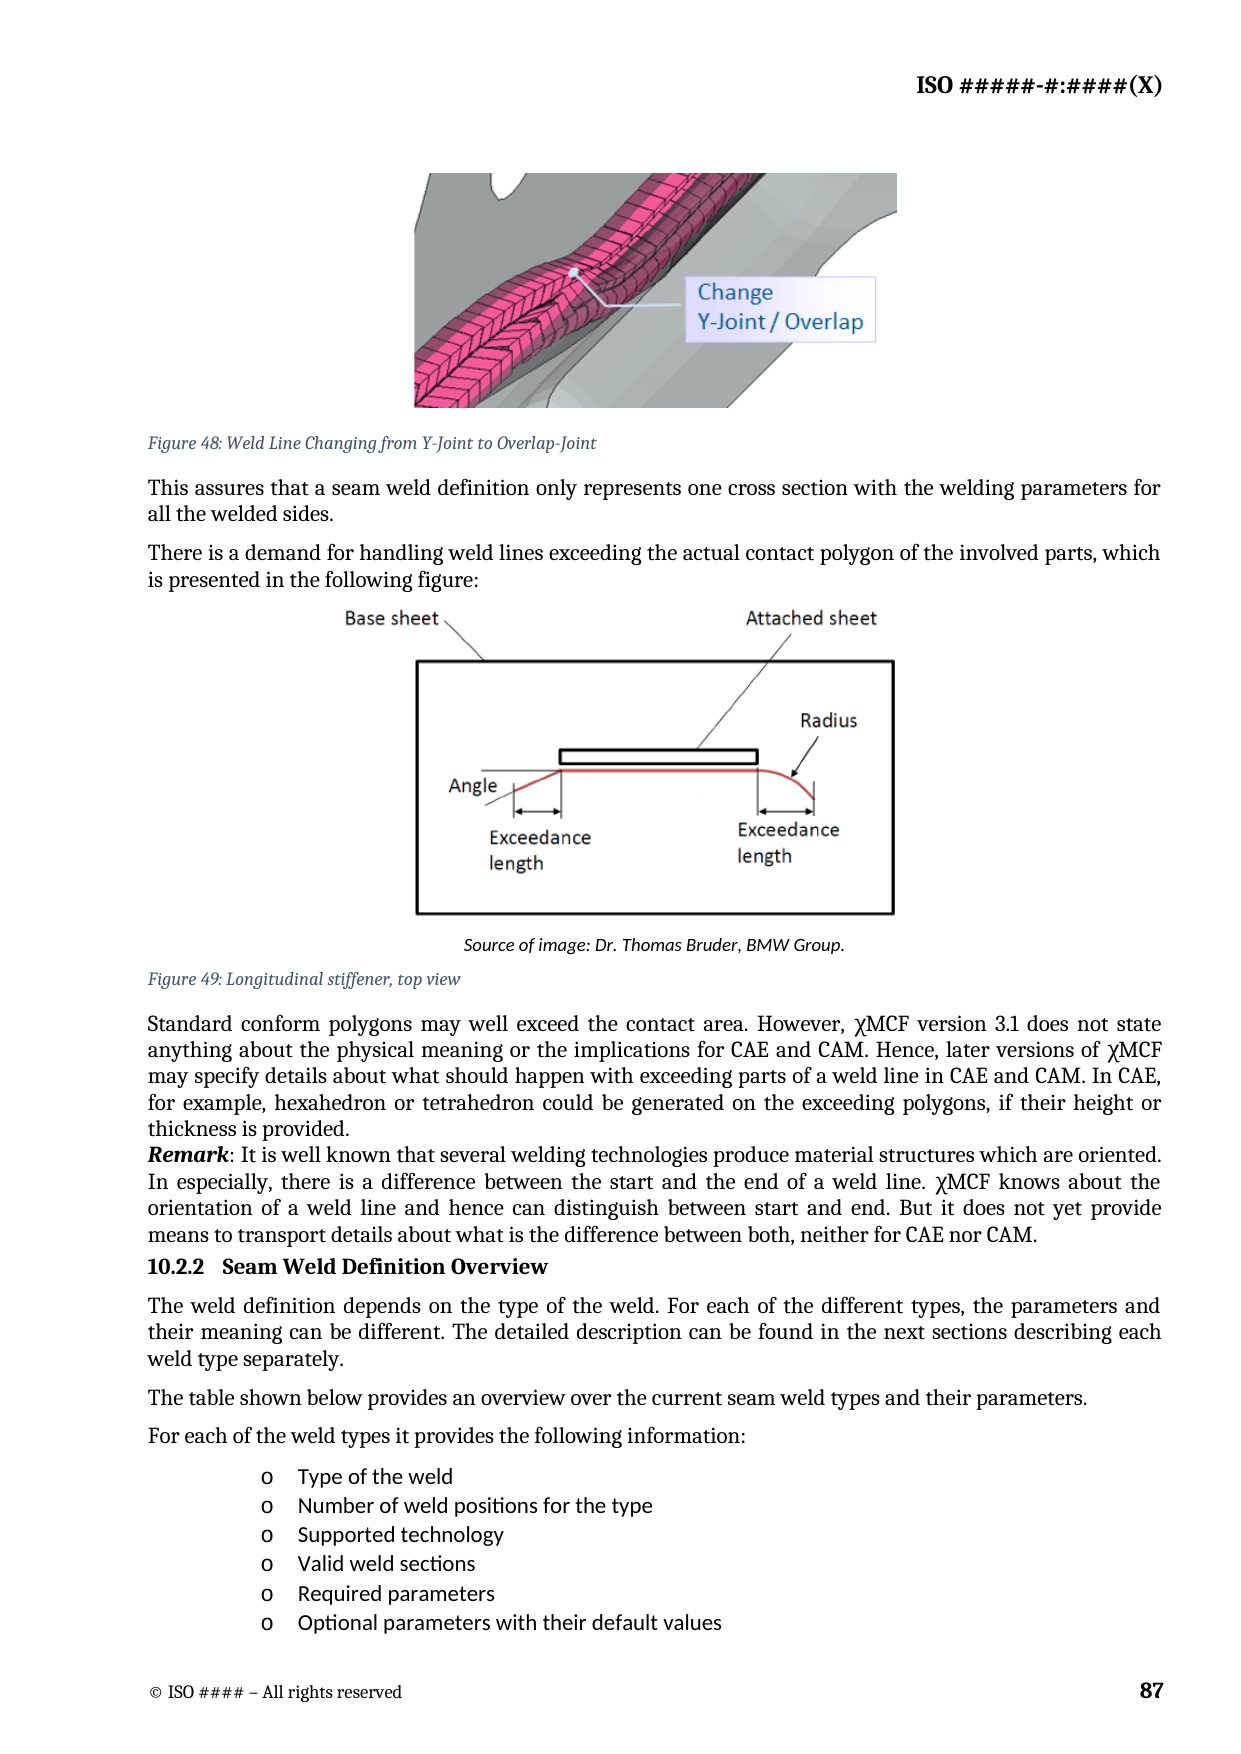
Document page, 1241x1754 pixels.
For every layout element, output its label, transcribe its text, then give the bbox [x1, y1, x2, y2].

text Source of image: Dr. Thomas Bruder, BMW Group. [148, 931, 1163, 956]
text For each of the weld types it provides the following information: [148, 1423, 1163, 1449]
list Optional parameters with their default values [260, 1608, 1163, 1637]
text There is a demand for handling weld lines exceeding the actual contact polygon of the involved parts, which is presented in the following figure: [148, 540, 1163, 593]
list Number of weld positions for the type [260, 1491, 1163, 1520]
text This assures that a seam weld definition only represents one cross section with the welding parameters for all the welded sides. [148, 475, 1163, 527]
text Figure 48: Weld Line Changing from Y-Joint to Overlap-Joint [148, 432, 1163, 454]
text Figure 49: Longitudinal stiffener, top view [148, 968, 1163, 990]
text The weld definition depends on the type of the weld. For each of the different types, the parameters and their meaning can be different. The detailed description can be found in the next sections describing each weld type separately. [148, 1293, 1163, 1372]
text Remark: It is well known that several welding technologies produce material structures which are oriented. In especially, there is a difference between the start and the end of a weld line. χMCF knows about the orientation of a weld line and hence can distinguish between start and end. But it does not yet provide means to transport details about what is the difference between both, neither for CAE nor CAM. [148, 1142, 1163, 1248]
picture [414, 173, 897, 408]
list Required parameters [260, 1579, 1163, 1608]
text Standard conform polygons may well exceed the contact area. However, χMCF version 3.1 does not state anything about the physical meaning or the implications for CAE and CAM. Hence, later versions of χMCF may specify details about what should happen with exceeding parts of a weld line in CAE and CAM. In CAE, for example, hexahedron or tetrahedron could be generated on the exceeding polygons, if their height or thickness is provided. [148, 1011, 1163, 1142]
subtitle Seam Weld Definition Overview [148, 1254, 1163, 1280]
list Valid weld sections [260, 1549, 1163, 1579]
text The table shown below provides an overview over the current seam weld types and their parameters. [148, 1384, 1163, 1411]
list Type of the weld [260, 1462, 1163, 1491]
list Supported technology [260, 1520, 1163, 1549]
picture [340, 605, 897, 919]
